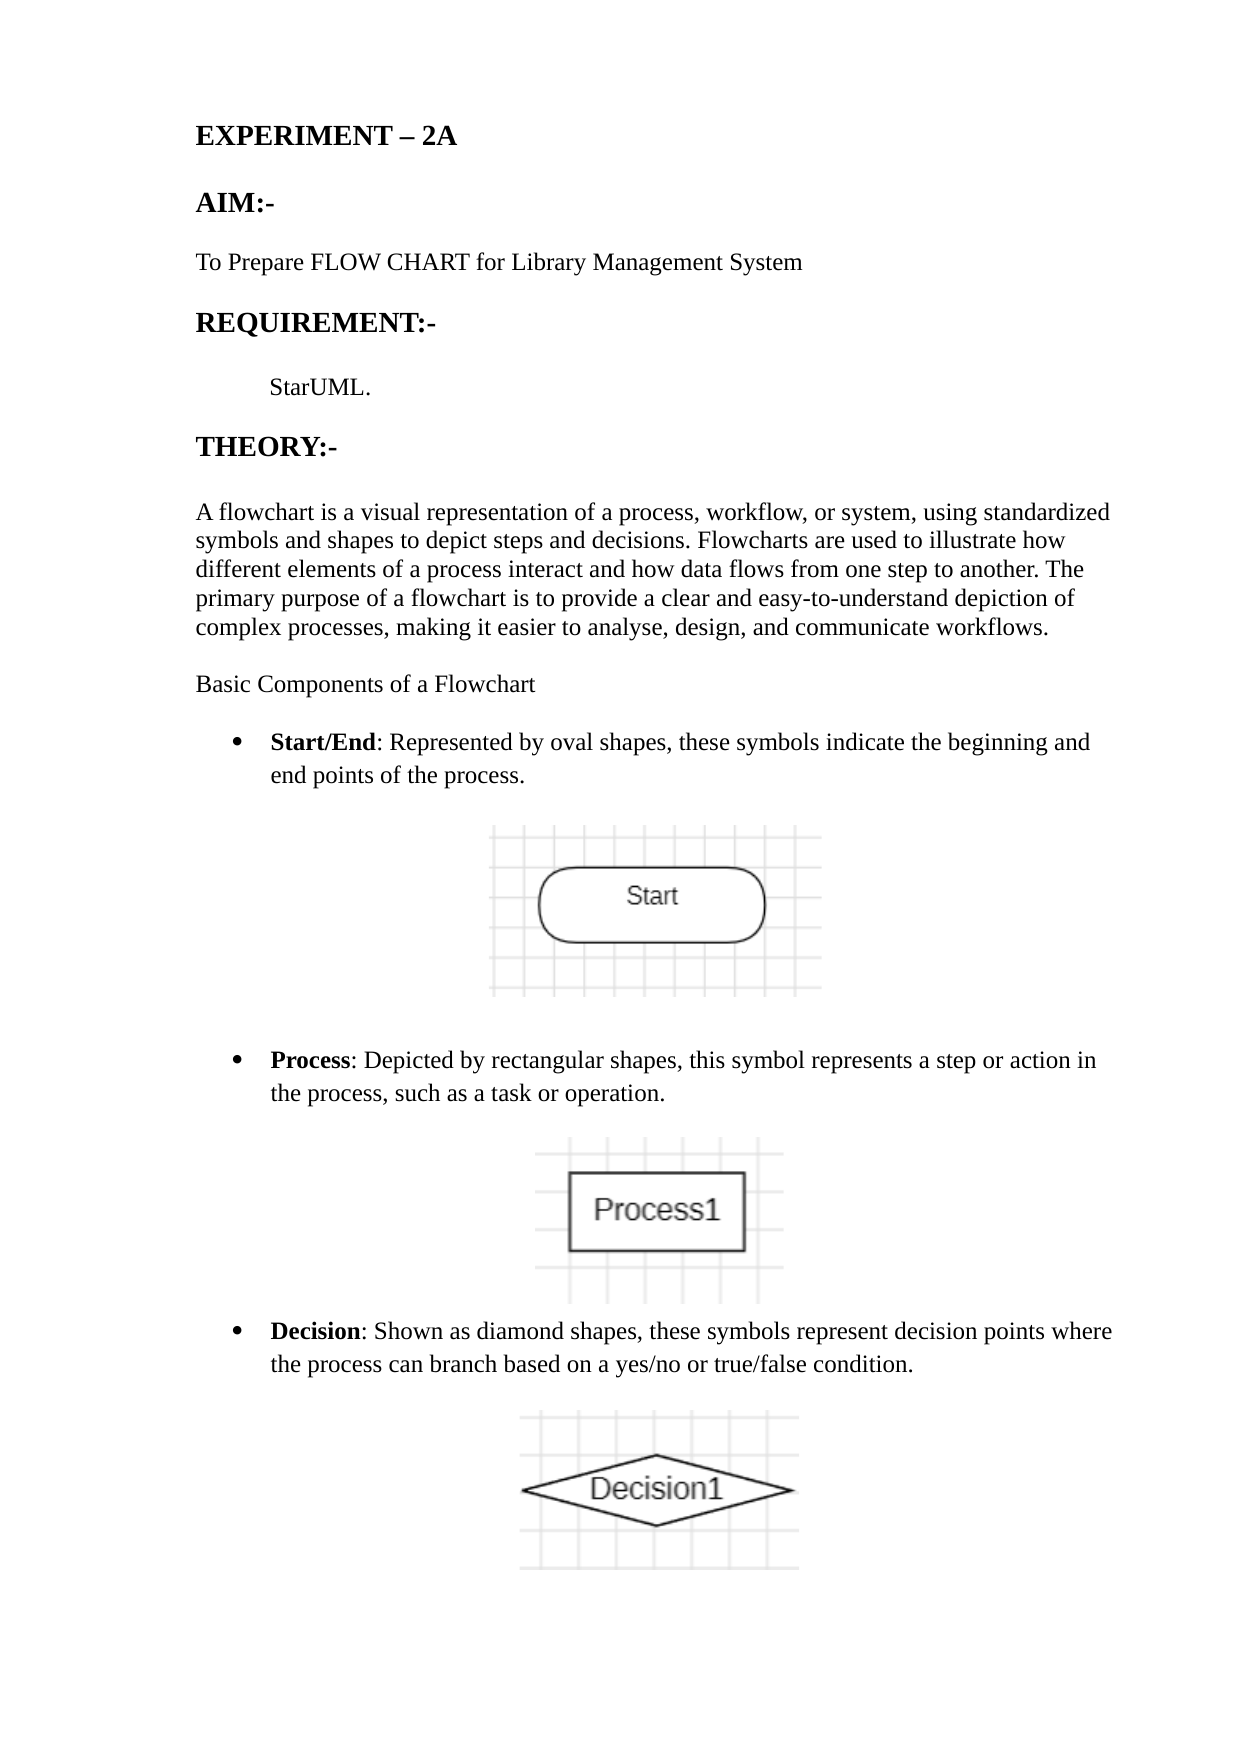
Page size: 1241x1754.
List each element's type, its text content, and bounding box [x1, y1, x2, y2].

list Decision: Shown as diamond shapes, these symbols represent decision points where the process can branch based on a yes/no or true/false condition. [233, 1316, 1123, 1378]
text EXPERIMENT – 2A [195, 118, 1123, 152]
text A flowchart is a visual representation of a process, workflow, or system, using standardized symbols and shapes to depict steps and decisions. Flowcharts are used to illustrate how different elements of a process interact and how data flows from one step to another. The primary purpose of a flowchart is to provide a clear and easy-to-understand depiction of complex processes, making it easier to analyse, design, and communicate workflows. [195, 497, 1123, 640]
picture [488, 825, 822, 997]
text StarUML. [195, 372, 1123, 401]
picture [519, 1410, 800, 1570]
text Basic Components of a Flowchart [195, 669, 1123, 698]
picture [535, 1137, 784, 1304]
text To Prepare FLOW CHART for Library Management System [195, 247, 1123, 276]
list Process: Depicted by rectangular shapes, this symbol represents a step or action in the process, such as a task or operation. [233, 1045, 1123, 1107]
list Start/End: Represented by oval shapes, these symbols indicate the beginning and end points of the process. [233, 727, 1123, 788]
text AIM:- [195, 185, 1123, 219]
text REQUIREMENT:- [195, 305, 1123, 338]
text THEORY:- [195, 429, 1123, 463]
